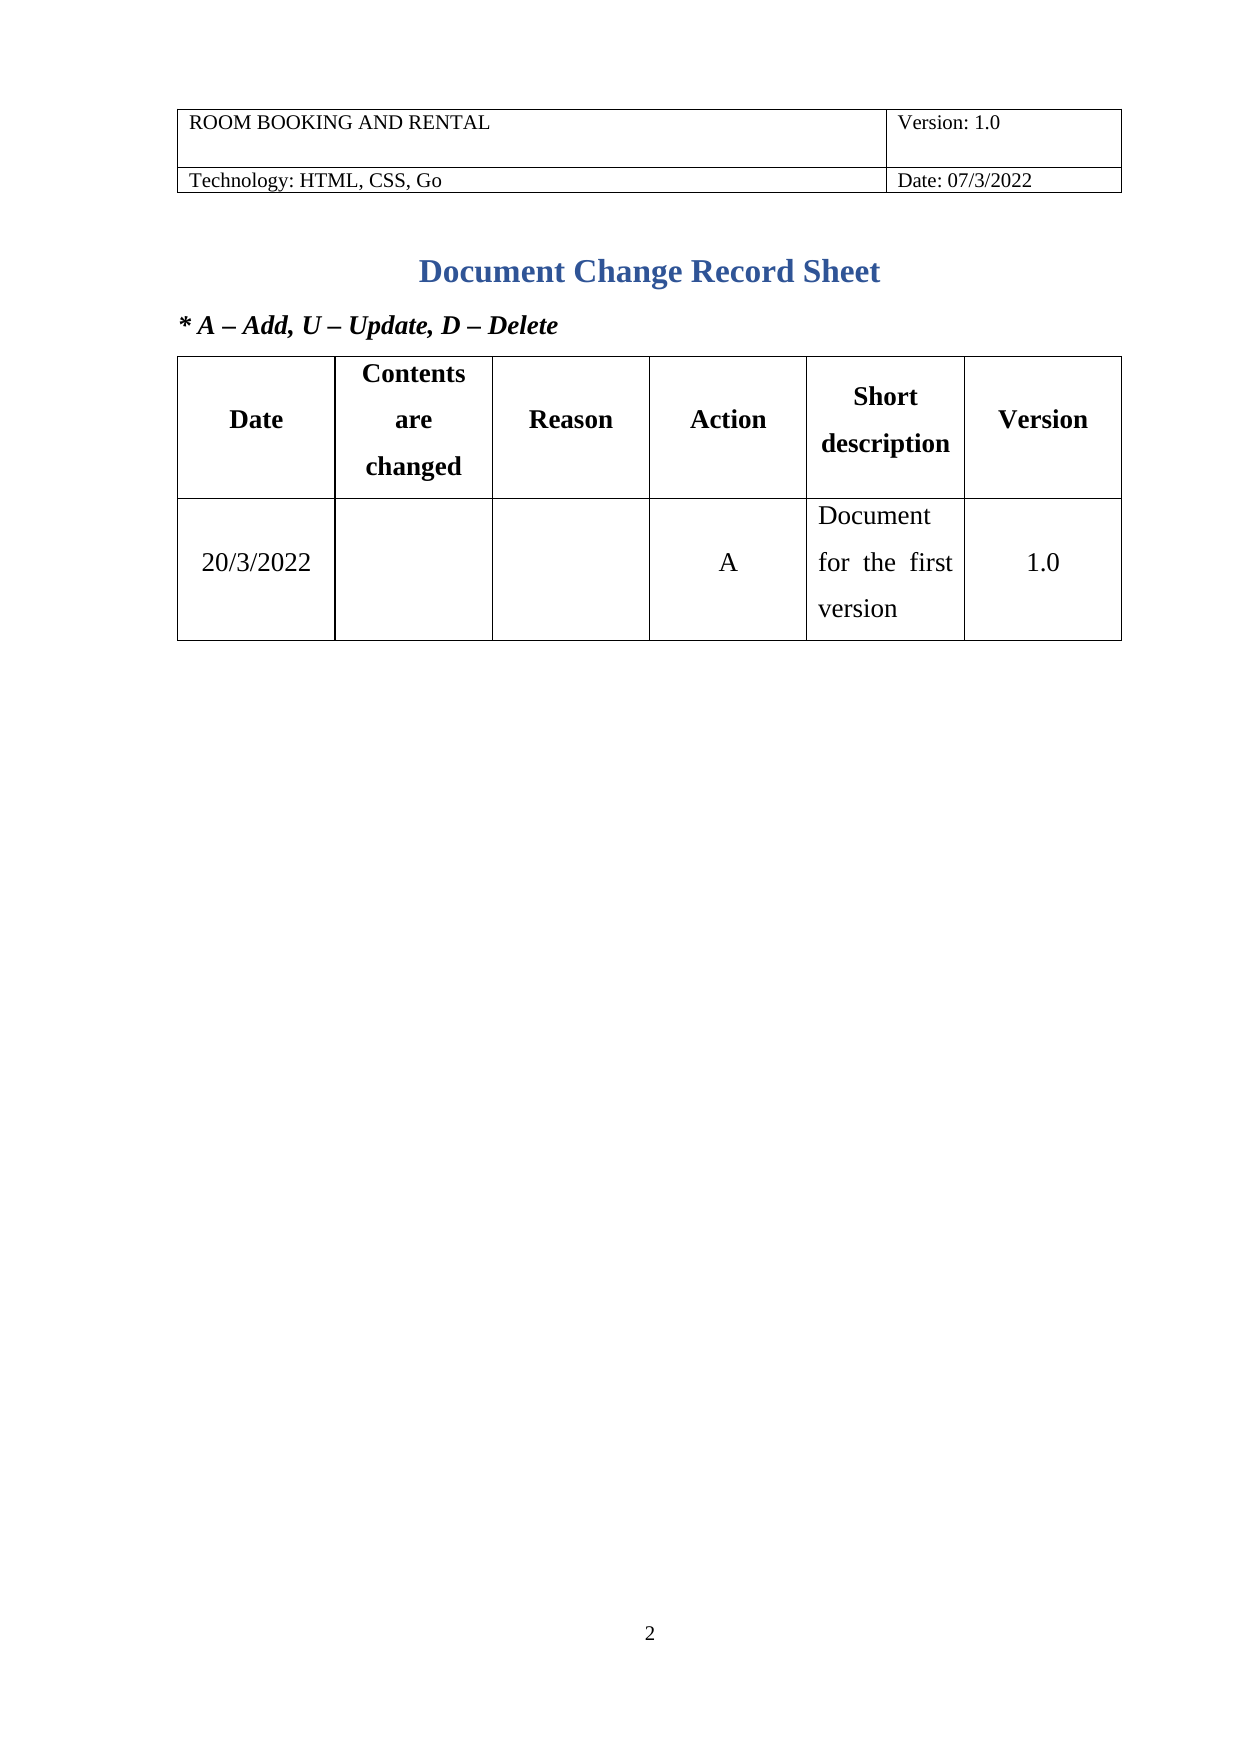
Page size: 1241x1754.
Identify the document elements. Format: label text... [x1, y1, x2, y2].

table_header Action [650, 357, 806, 498]
table_cell 20/3/2022 [178, 499, 334, 640]
table_header Contents are changed [336, 357, 492, 498]
table_cell A [650, 499, 806, 640]
text * A – Add, U – Update, D – Delete [177, 309, 1122, 340]
table_cell Document for the first version [807, 499, 964, 640]
table_cell [336, 499, 492, 640]
subtitle Document Change Record Sheet [177, 252, 1122, 290]
table_header Date [178, 357, 334, 498]
table_cell [493, 499, 649, 640]
table_header Reason [493, 357, 649, 498]
table_header Version [965, 357, 1121, 498]
table_header Short description [807, 357, 964, 498]
table_cell 1.0 [965, 499, 1121, 640]
